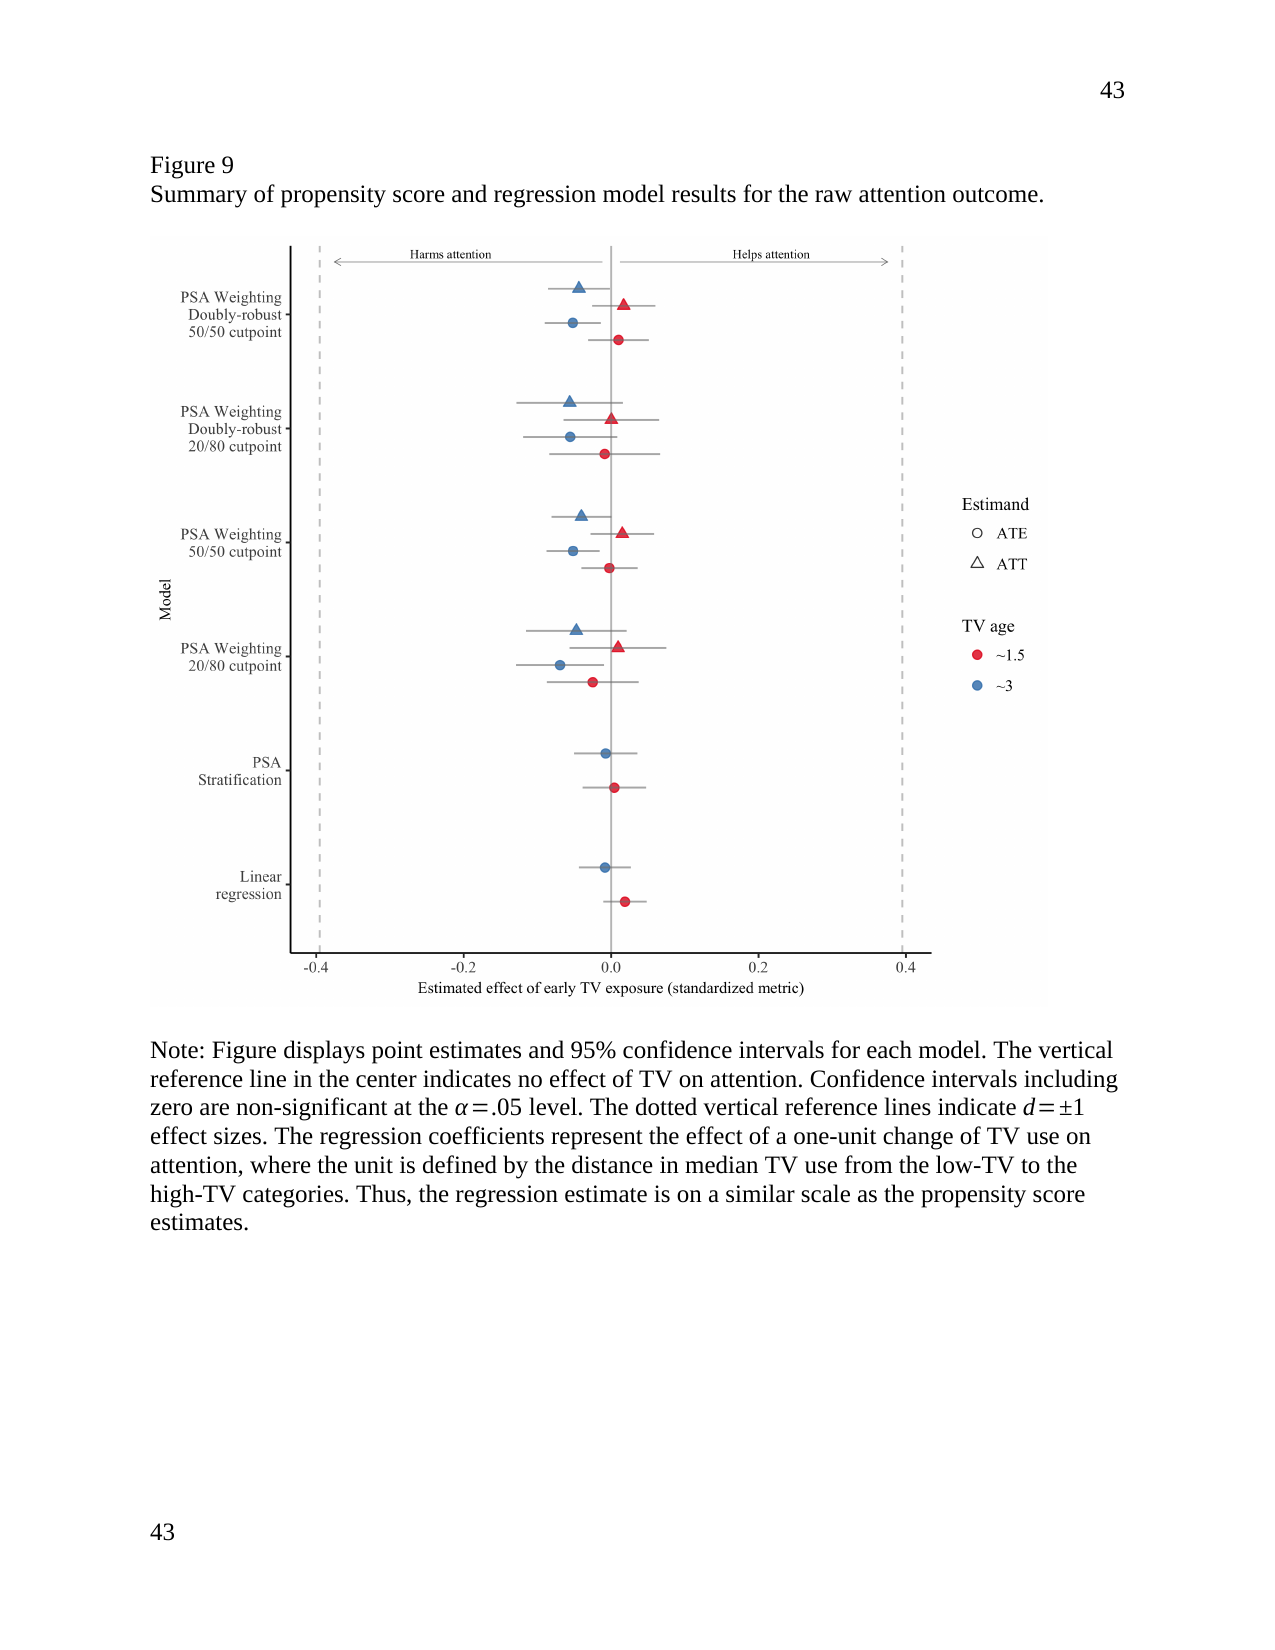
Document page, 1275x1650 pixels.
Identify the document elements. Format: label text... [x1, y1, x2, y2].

picture [150, 236, 1049, 1007]
text Figure 9 [150, 150, 1125, 179]
text Summary of propensity score and regression model results for the raw attention outcome. [150, 179, 1125, 207]
text Note: Figure displays point estimates and 95% confidence intervals for each model. The vertical reference line in the center indicates no effect of TV on attention. Confidence intervals including zero are non-significant at the level. The dotted vertical reference lines indicate 1 effect sizes. The regression coefficients represent the effect of a one-unit change of TV use on attention, where the unit is defined by the distance in median TV use from the low-TV to the high-TV categories. Thus, the regression estimate is on a similar scale as the propensity score estimates. [150, 1035, 1125, 1236]
